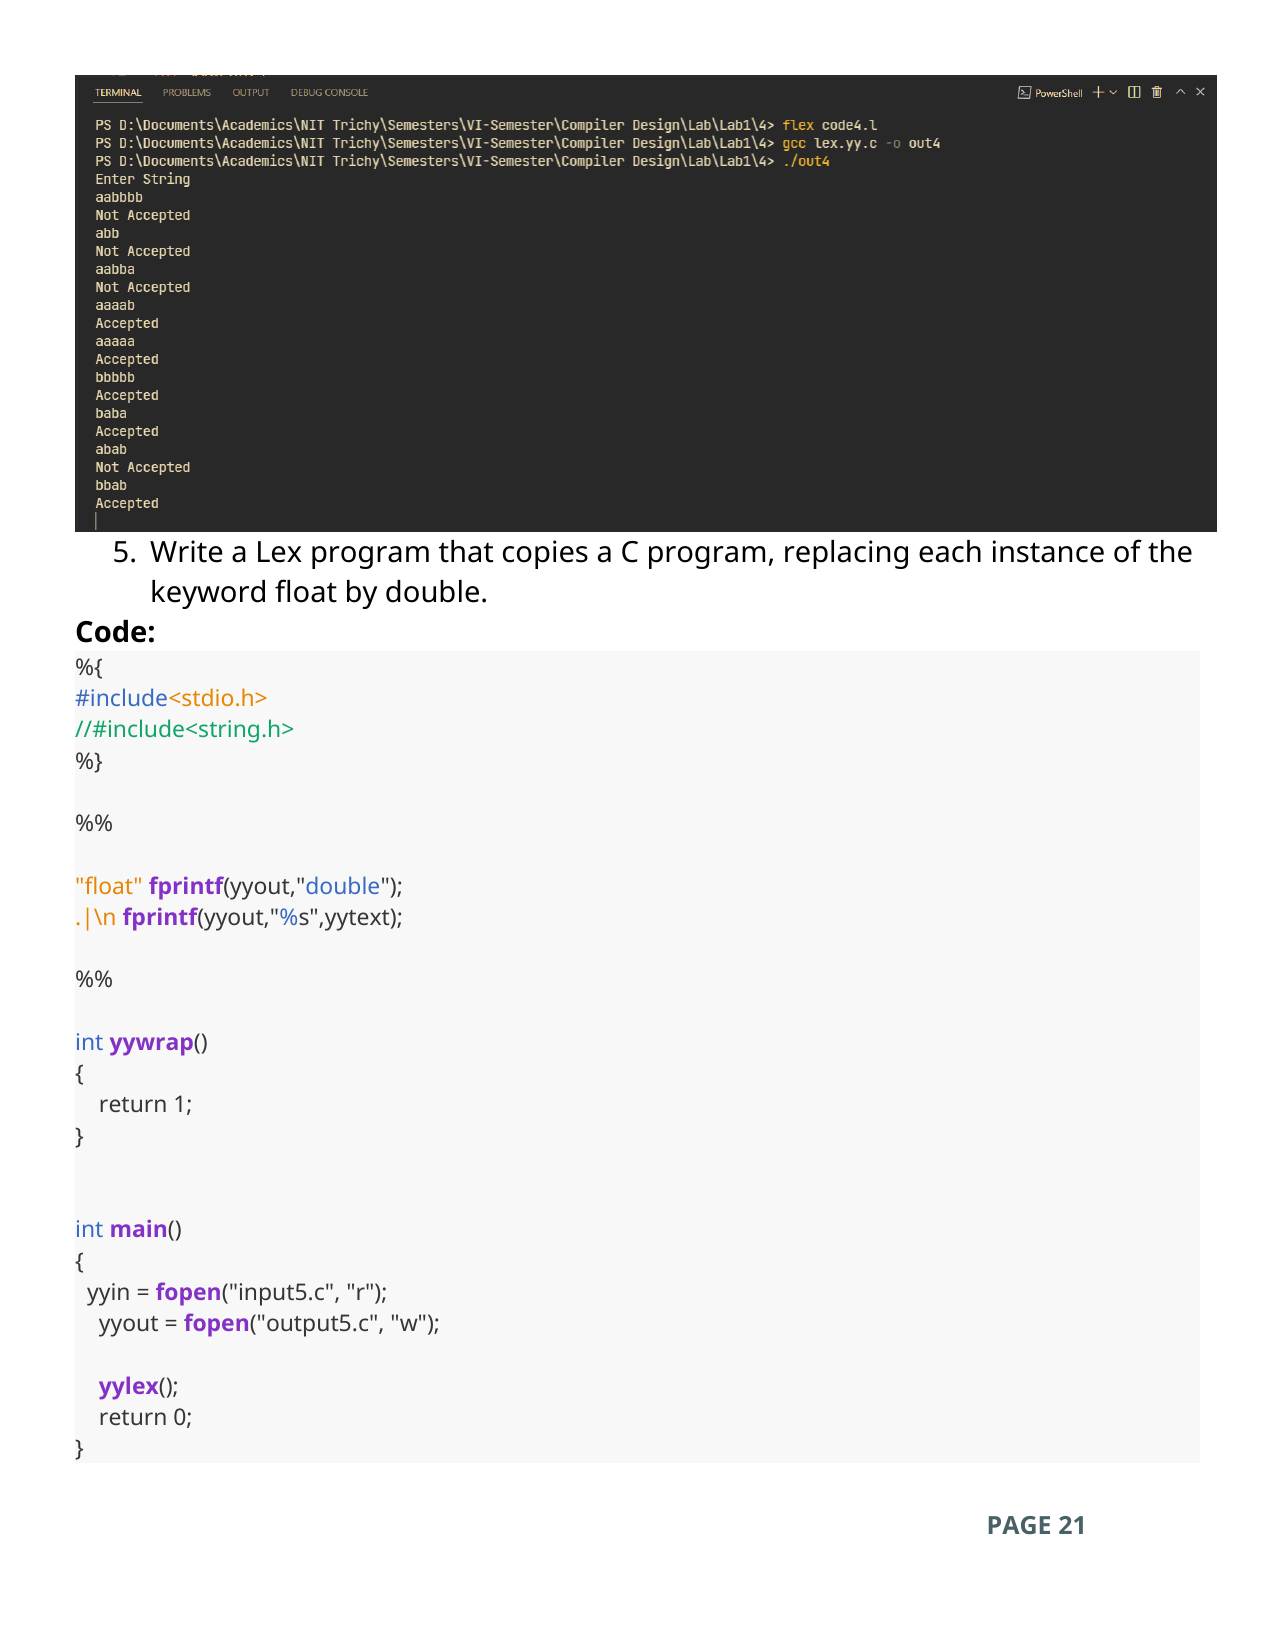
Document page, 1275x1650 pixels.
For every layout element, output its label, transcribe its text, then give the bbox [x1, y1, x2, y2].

text { [75, 1057, 1200, 1088]
text %% [75, 963, 1200, 994]
text #include<stdio.h> [75, 682, 1200, 713]
text return 1; [75, 1088, 1200, 1119]
text %} [75, 744, 1200, 776]
text return 0; [75, 1401, 1200, 1432]
text int yywrap() [75, 1026, 1200, 1057]
text int main() [75, 1213, 1200, 1244]
text .|\n fprintf(yyout,"%s",yytext); [75, 901, 1200, 932]
text yyout = fopen("output5.c", "w"); [75, 1307, 1200, 1338]
text yyin = fopen("input5.c", "r"); [75, 1276, 1200, 1307]
text %% [75, 807, 1200, 838]
text yylex(); [75, 1369, 1200, 1401]
list Write a Lex program that copies a C program, replacing each instance of the keyword float by double. [112, 532, 1200, 611]
text } [75, 1432, 1200, 1463]
text %{ [75, 651, 1200, 682]
text "float" fprintf(yyout,"double"); [75, 869, 1200, 901]
text Code: [75, 611, 1200, 651]
picture [75, 75, 1217, 532]
text { [75, 1244, 1200, 1276]
text //#include<string.h> [75, 713, 1200, 744]
text } [75, 1119, 1200, 1151]
